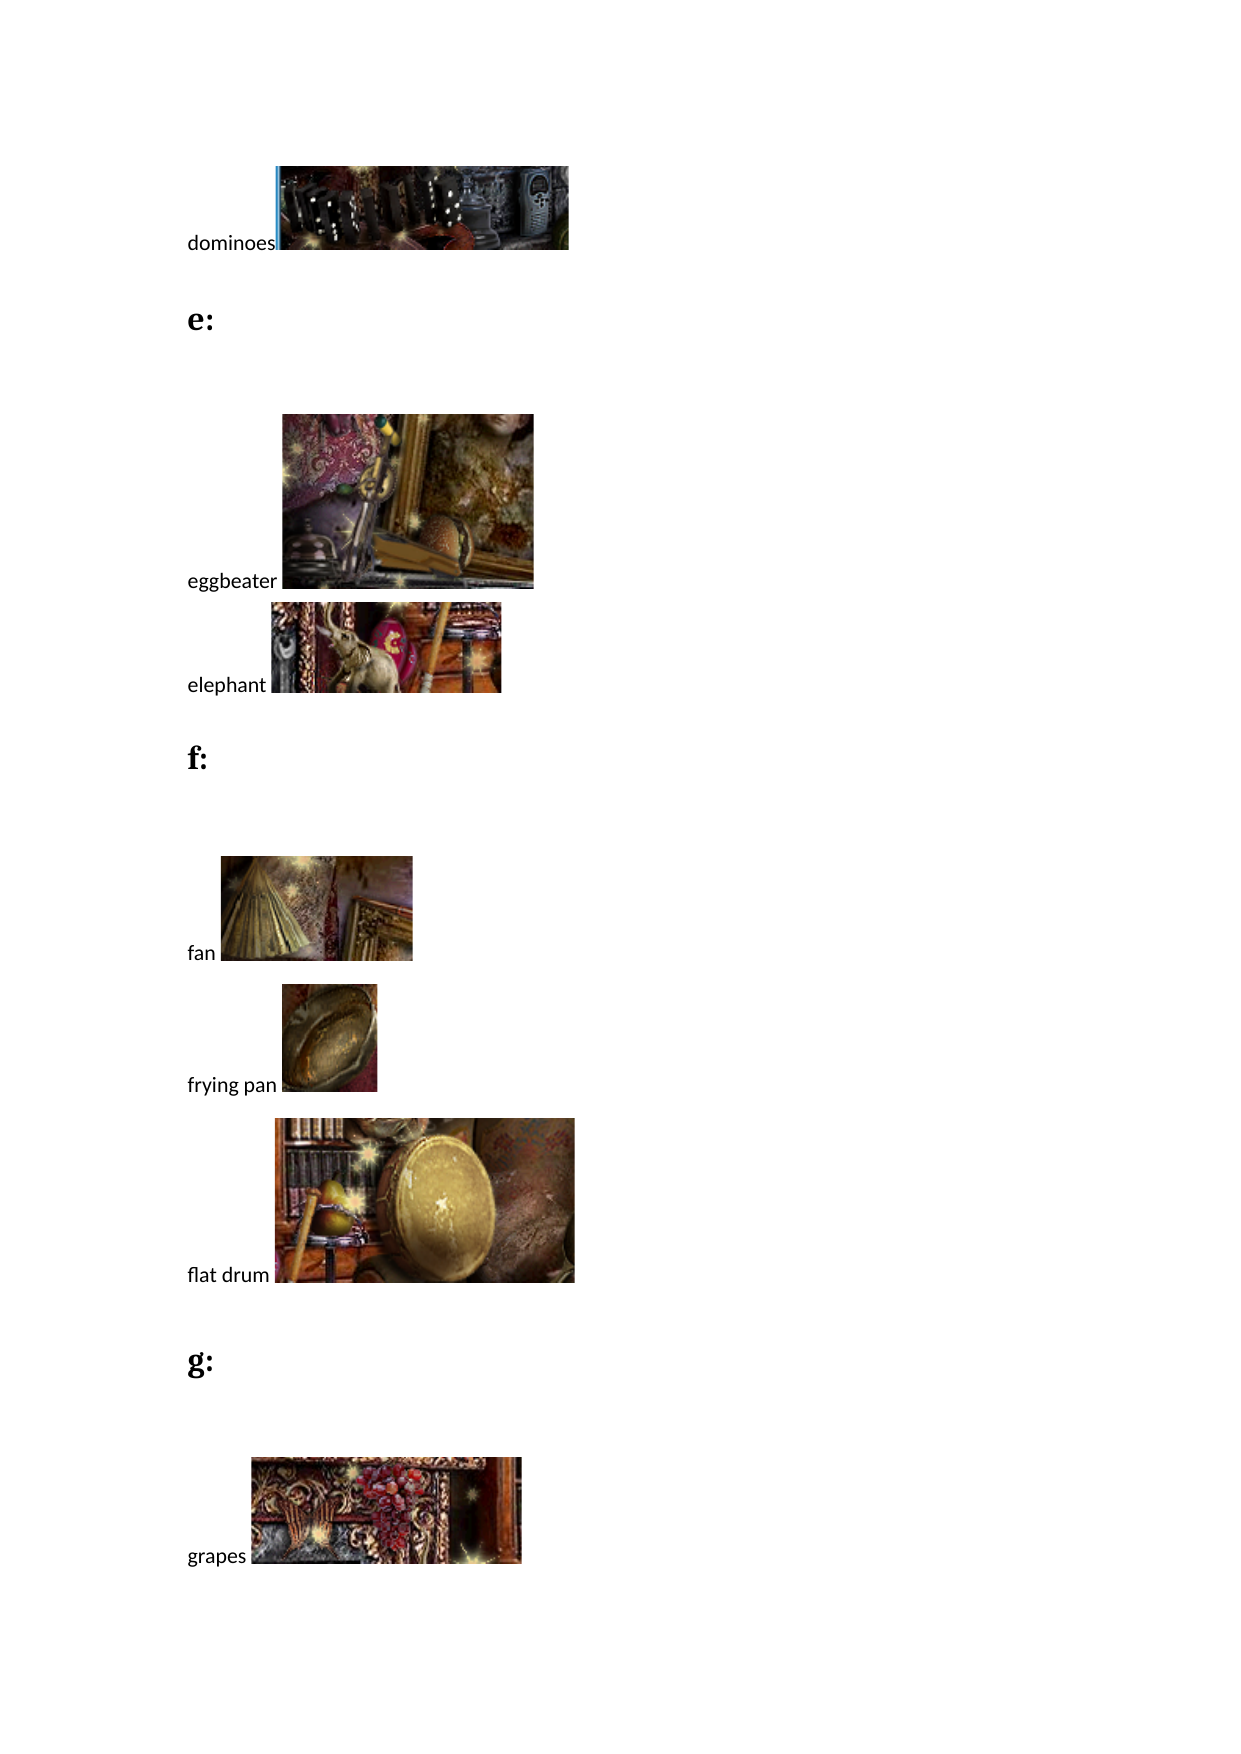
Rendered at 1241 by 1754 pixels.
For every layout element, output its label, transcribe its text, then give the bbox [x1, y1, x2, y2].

picture [220, 856, 413, 961]
subtitle g: [187, 1328, 1053, 1393]
subtitle f: [187, 726, 1053, 791]
picture [271, 602, 502, 693]
text fan [187, 846, 1053, 976]
picture [251, 1457, 522, 1564]
picture [282, 984, 378, 1092]
picture [274, 1118, 575, 1283]
picture [275, 166, 569, 250]
subtitle e: [187, 287, 1053, 352]
text frying pan [187, 976, 1053, 1106]
picture [282, 414, 534, 589]
